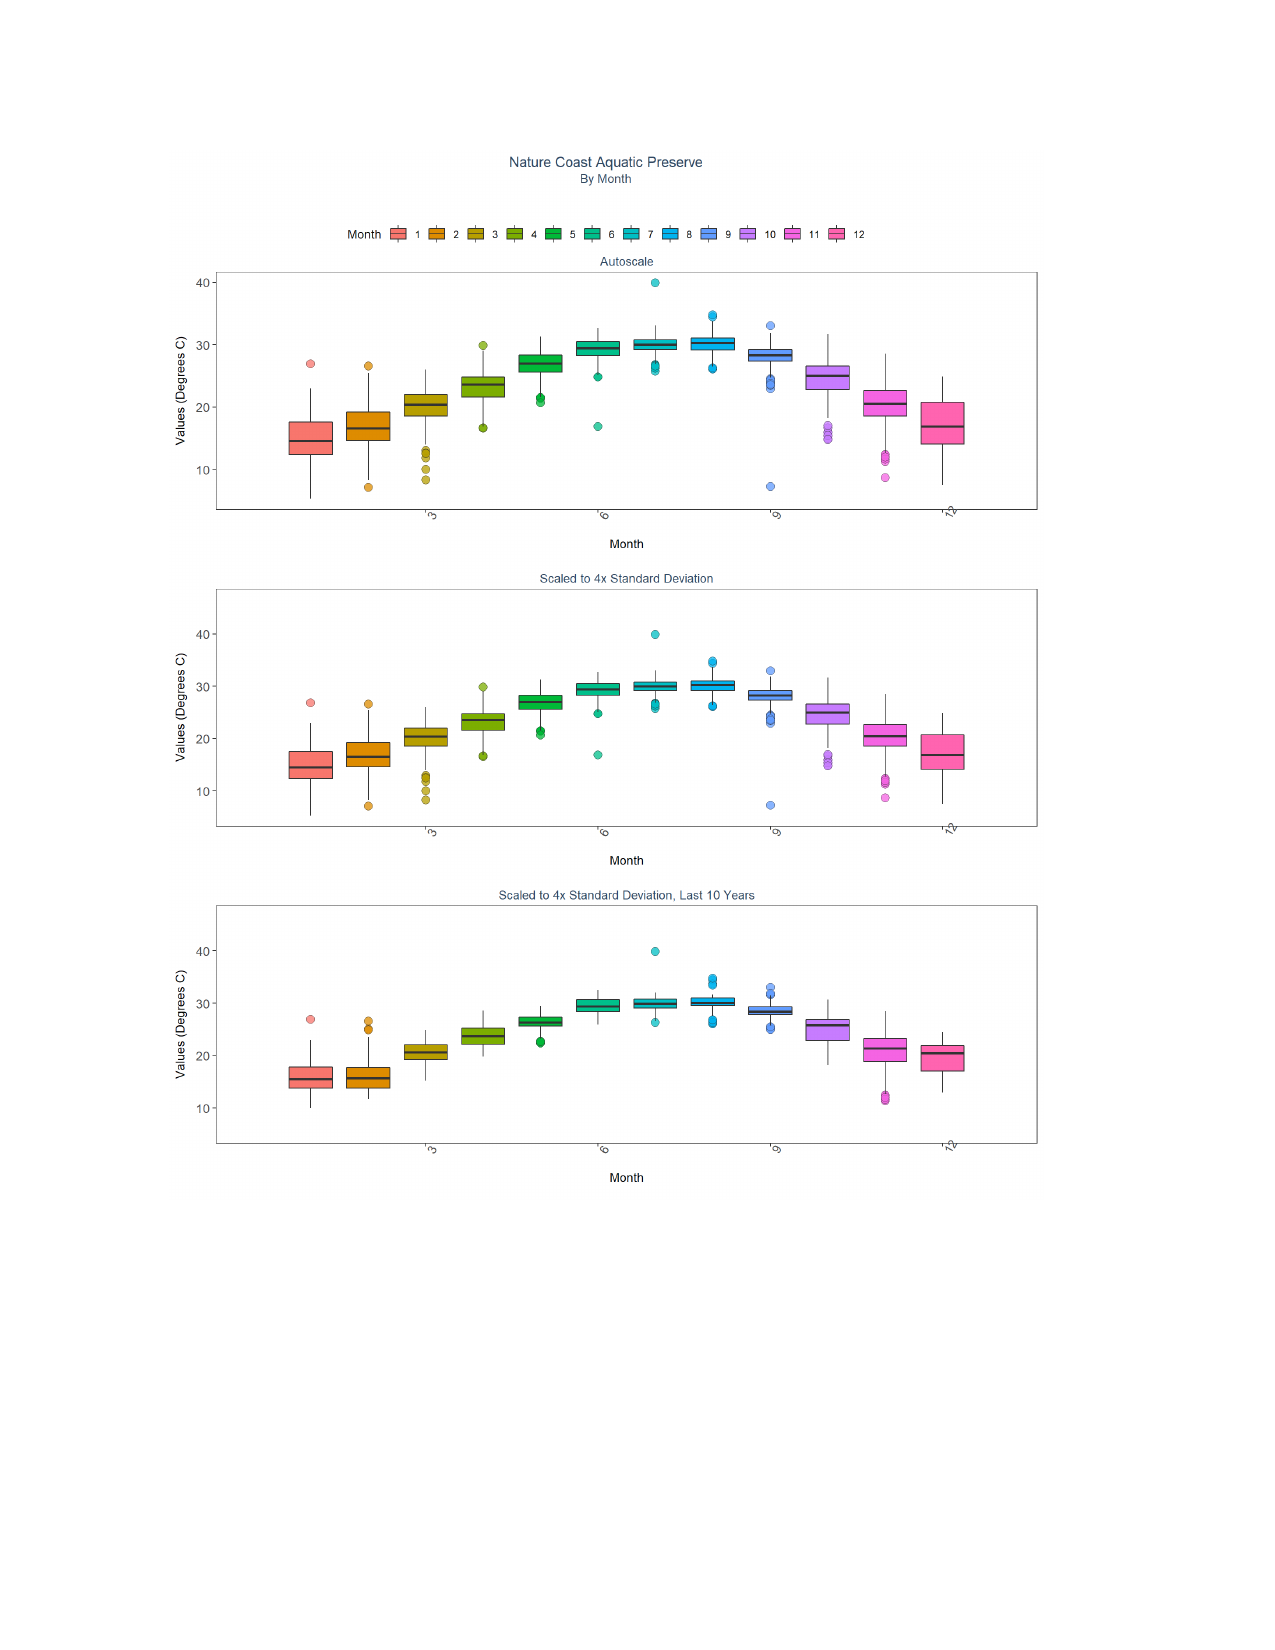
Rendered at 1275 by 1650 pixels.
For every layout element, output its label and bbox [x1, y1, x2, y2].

picture [168, 150, 1044, 1200]
